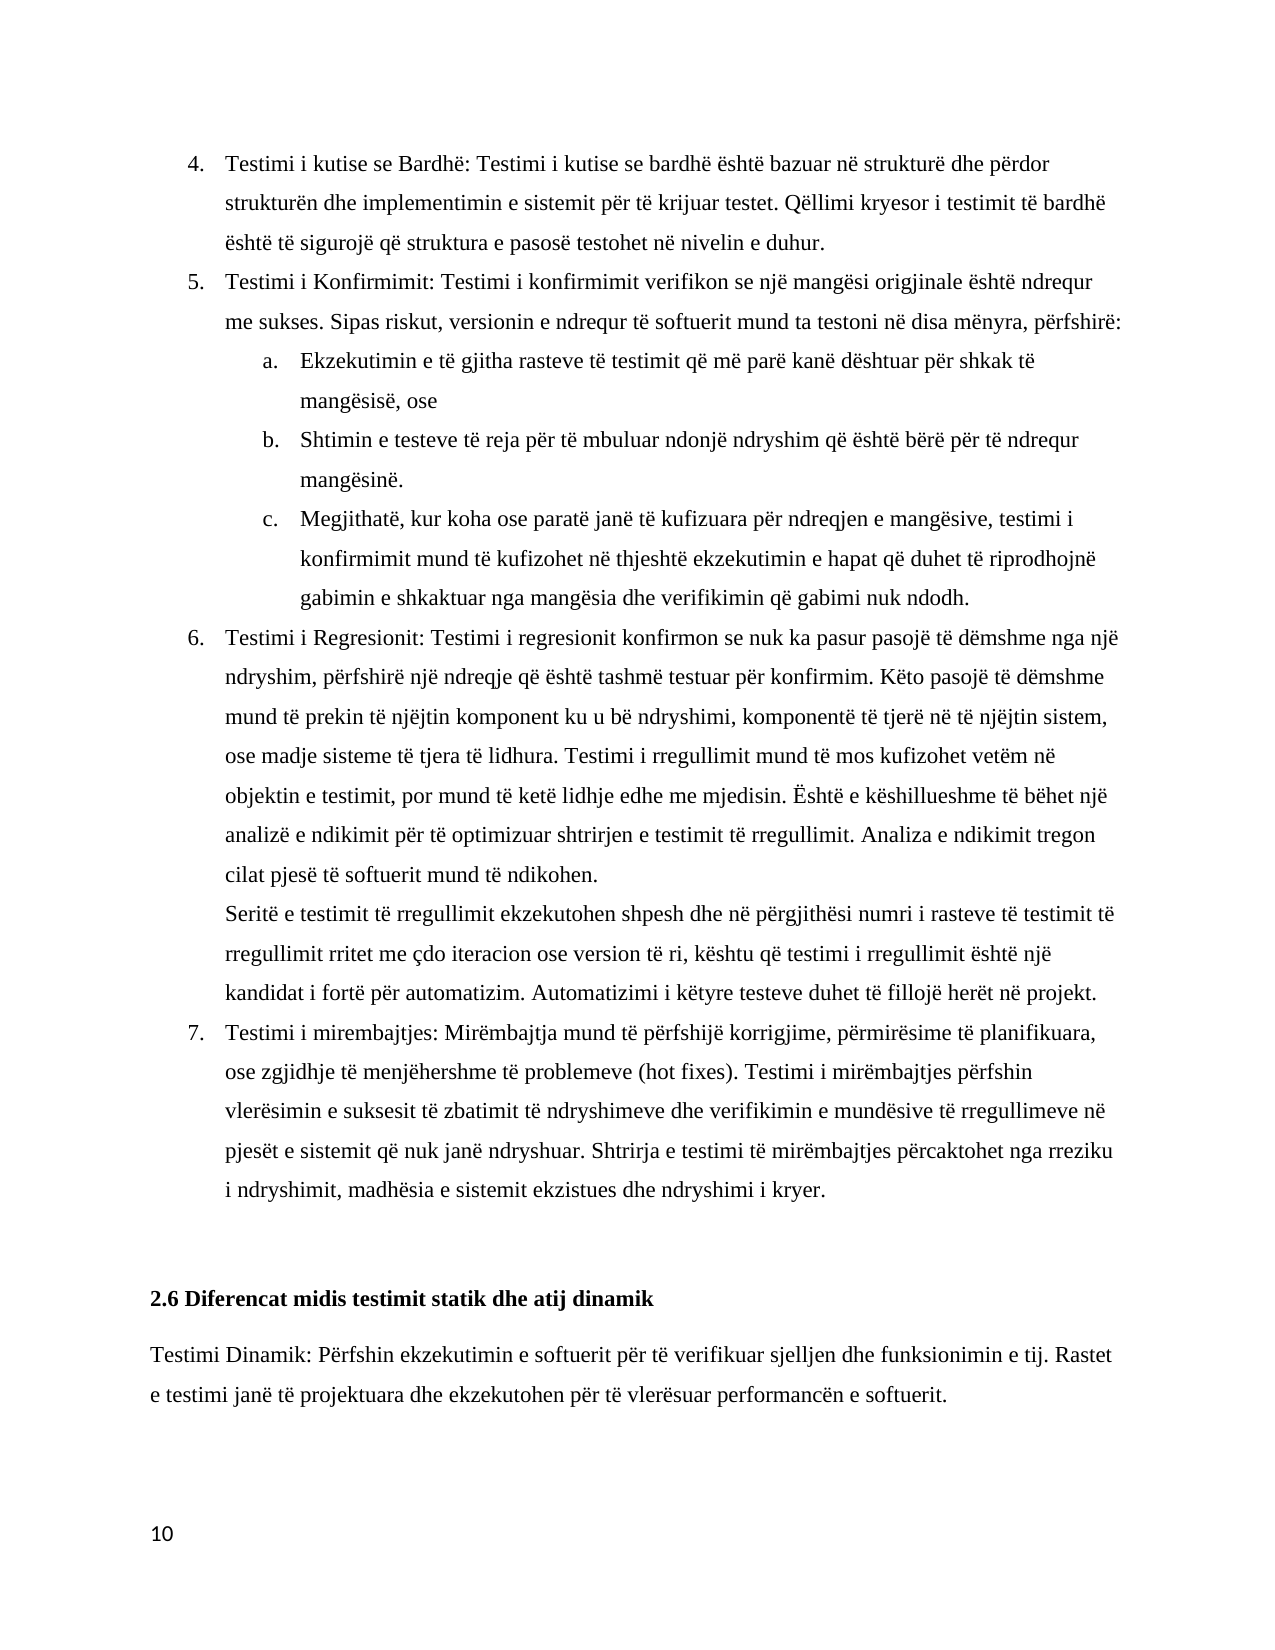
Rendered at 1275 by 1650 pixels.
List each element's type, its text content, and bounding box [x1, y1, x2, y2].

list Testimi i Regresionit: Testimi i regresionit konfirmon se nuk ka pasur pasojë të dëmshme nga një ndryshim, përfshirë një ndreqje që është tashmë testuar për konfirmim. Këto pasojë të dëmshme mund të prekin të njëjtin komponent ku u bë ndryshimi, komponentë të tjerë në të njëjtin sistem, ose madje sisteme të tjera të lidhura. Testimi i rregullimit mund të mos kufizohet vetëm në objektin e testimit, por mund të ketë lidhje edhe me mjedisin. Është e këshillueshme të bëhet një analizë e ndikimit për të optimizuar shtrirjen e testimit të rregullimit. Analiza e ndikimit tregon cilat pjesë të softuerit mund të ndikohen. [187, 624, 1125, 887]
text 2.6 Diferencat midis testimit statik dhe atij dinamik [150, 1285, 1125, 1312]
list Seritë e testimit të rregullimit ekzekutohen shpesh dhe në përgjithësi numri i rasteve të testimit të rregullimit rritet me çdo iteracion ose version të ri, kështu që testimi i rregullimit është një kandidat i fortë për automatizim. Automatizimi i këtyre testeve duhet të fillojë herët në projekt. [225, 900, 1125, 1005]
list Ekzekutimin e të gjitha rasteve të testimit që më parë kanë dështuar për shkak të mangësisë, ose [262, 347, 1125, 413]
list Testimi i kutise se Bardhë: Testimi i kutise se bardhë është bazuar në strukturë dhe përdor strukturën dhe implementimin e sistemit për të krijuar testet. Qëllimi kryesor i testimit të bardhë është të sigurojë që struktura e pasosë testohet në nivelin e duhur. [187, 150, 1125, 255]
list Testimi i Konfirmimit: Testimi i konfirmimit verifikon se një mangësi origjinale është ndrequr me sukses. Sipas riskut, versionin e ndrequr të softuerit mund ta testoni në disa mënyra, përfshirë: [187, 268, 1125, 334]
list Shtimin e testeve të reja për të mbuluar ndonjë ndryshim që është bërë për të ndrequr mangësinë. [262, 426, 1125, 492]
list Megjithatë, kur koha ose paratë janë të kufizuara për ndreqjen e mangësive, testimi i konfirmimit mund të kufizohet në thjeshtë ekzekutimin e hapat që duhet të riprodhojnë gabimin e shkaktuar nga mangësia dhe verifikimin që gabimi nuk ndodh. [262, 505, 1125, 611]
text Testimi Dinamik: Përfshin ekzekutimin e softuerit për të verifikuar sjelljen dhe funksionimin e tij. Rastet e testimi janë të projektuara dhe ekzekutohen për të vlerësuar performancën e softuerit. [150, 1341, 1125, 1407]
list Testimi i mirembajtjes: Mirëmbajtja mund të përfshijë korrigjime, përmirësime të planifikuara, ose zgjidhje të menjëhershme të problemeve (hot fixes). Testimi i mirëmbajtjes përfshin vlerësimin e suksesit të zbatimit të ndryshimeve dhe verifikimin e mundësive të rregullimeve në pjesët e sistemit që nuk janë ndryshuar. Shtrirja e testimi të mirëmbajtjes përcaktohet nga rreziku i ndryshimit, madhësia e sistemit ekzistues dhe ndryshimi i kryer. [187, 1018, 1125, 1203]
